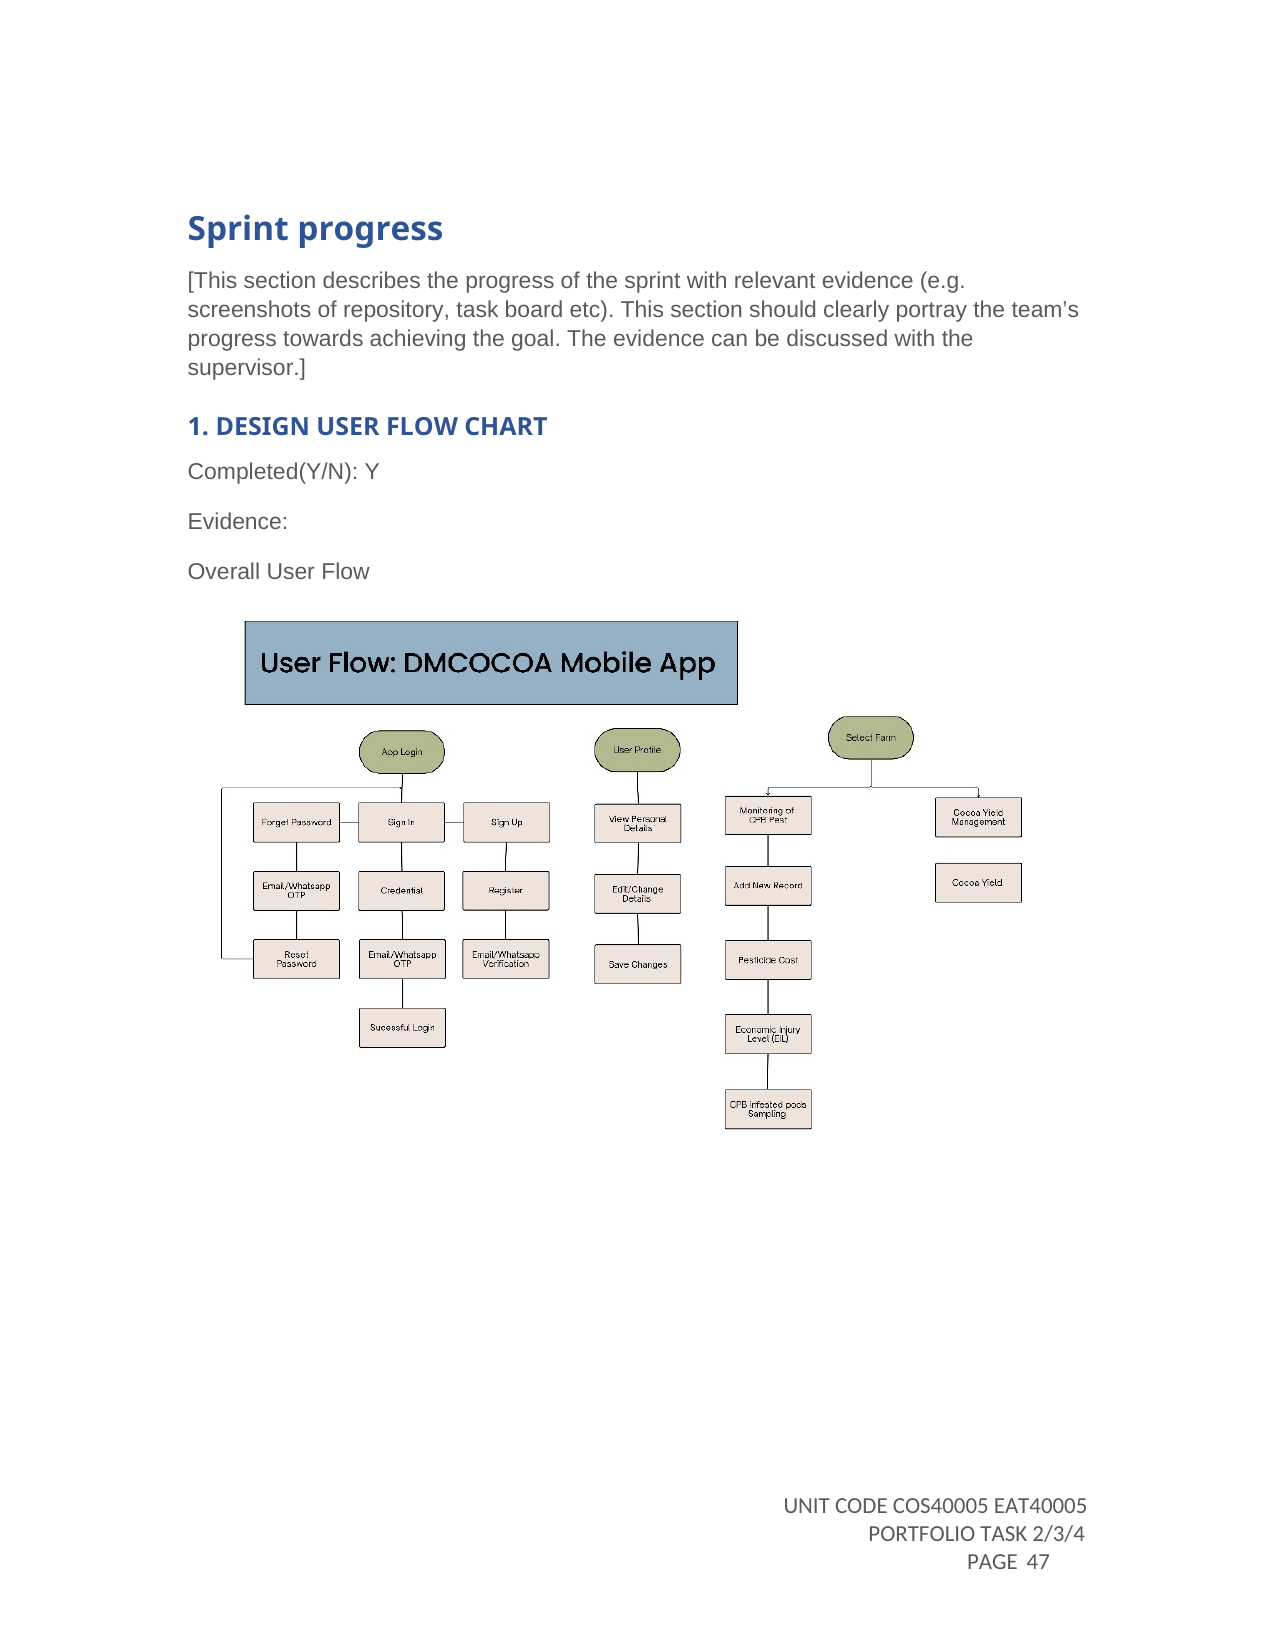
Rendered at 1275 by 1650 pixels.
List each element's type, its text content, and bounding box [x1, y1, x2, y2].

picture [187, 586, 1088, 1240]
subtitle 1. Design User Flow Chart [187, 408, 1087, 442]
subtitle Sprint progress [187, 205, 1087, 250]
text Completed(Y/N): Y [187, 458, 1087, 484]
text [This section describes the progress of the sprint with relevant evidence (e.g. screenshots of repository, task board etc). This section should clearly portray the team’s progress towards achieving the goal. The evidence can be discussed with the supervisor.] [187, 267, 1087, 381]
text Evidence: [187, 508, 1087, 534]
text Overall User Flow [187, 558, 1087, 586]
